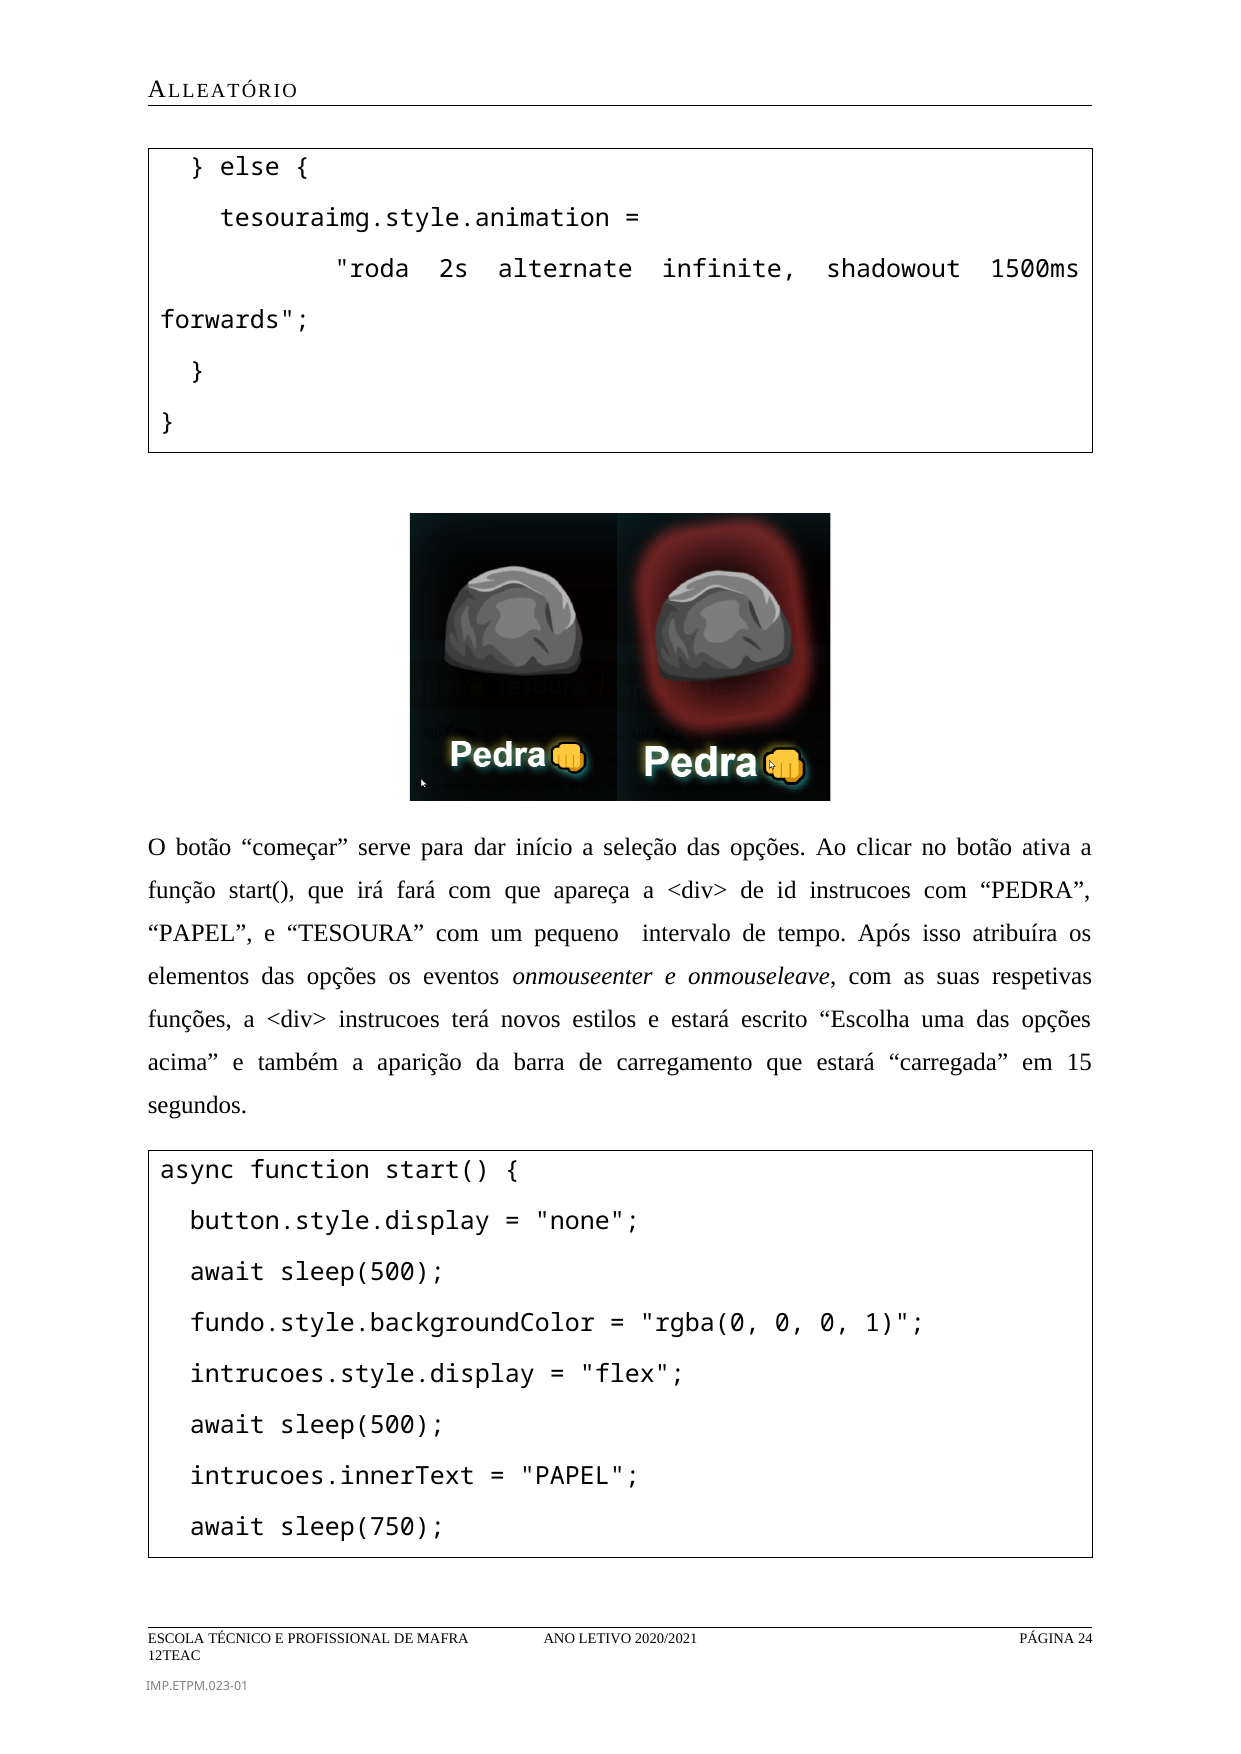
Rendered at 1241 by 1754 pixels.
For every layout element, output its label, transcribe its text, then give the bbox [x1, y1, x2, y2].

text O botão “começar” serve para dar início a seleção das opções. Ao clicar no botão ativa a função start(), que irá fará com que apareça a <div> de id instrucoes com “PEDRA”, “PAPEL”, e “TESOURA” com um pequeno intervalo de tempo. Após isso atribuíra os elementos das opções os eventos onmouseenter e onmouseleave, com as suas respetivas funções, a <div> instrucoes terá novos estilos e estará escrito “Escolha uma das opções acima” e também a aparição da barra de carregamento que estará “carregada” em 15 segundos. [148, 832, 1092, 1119]
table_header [149, 149, 1092, 452]
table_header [149, 1151, 1092, 1557]
picture [409, 513, 831, 801]
